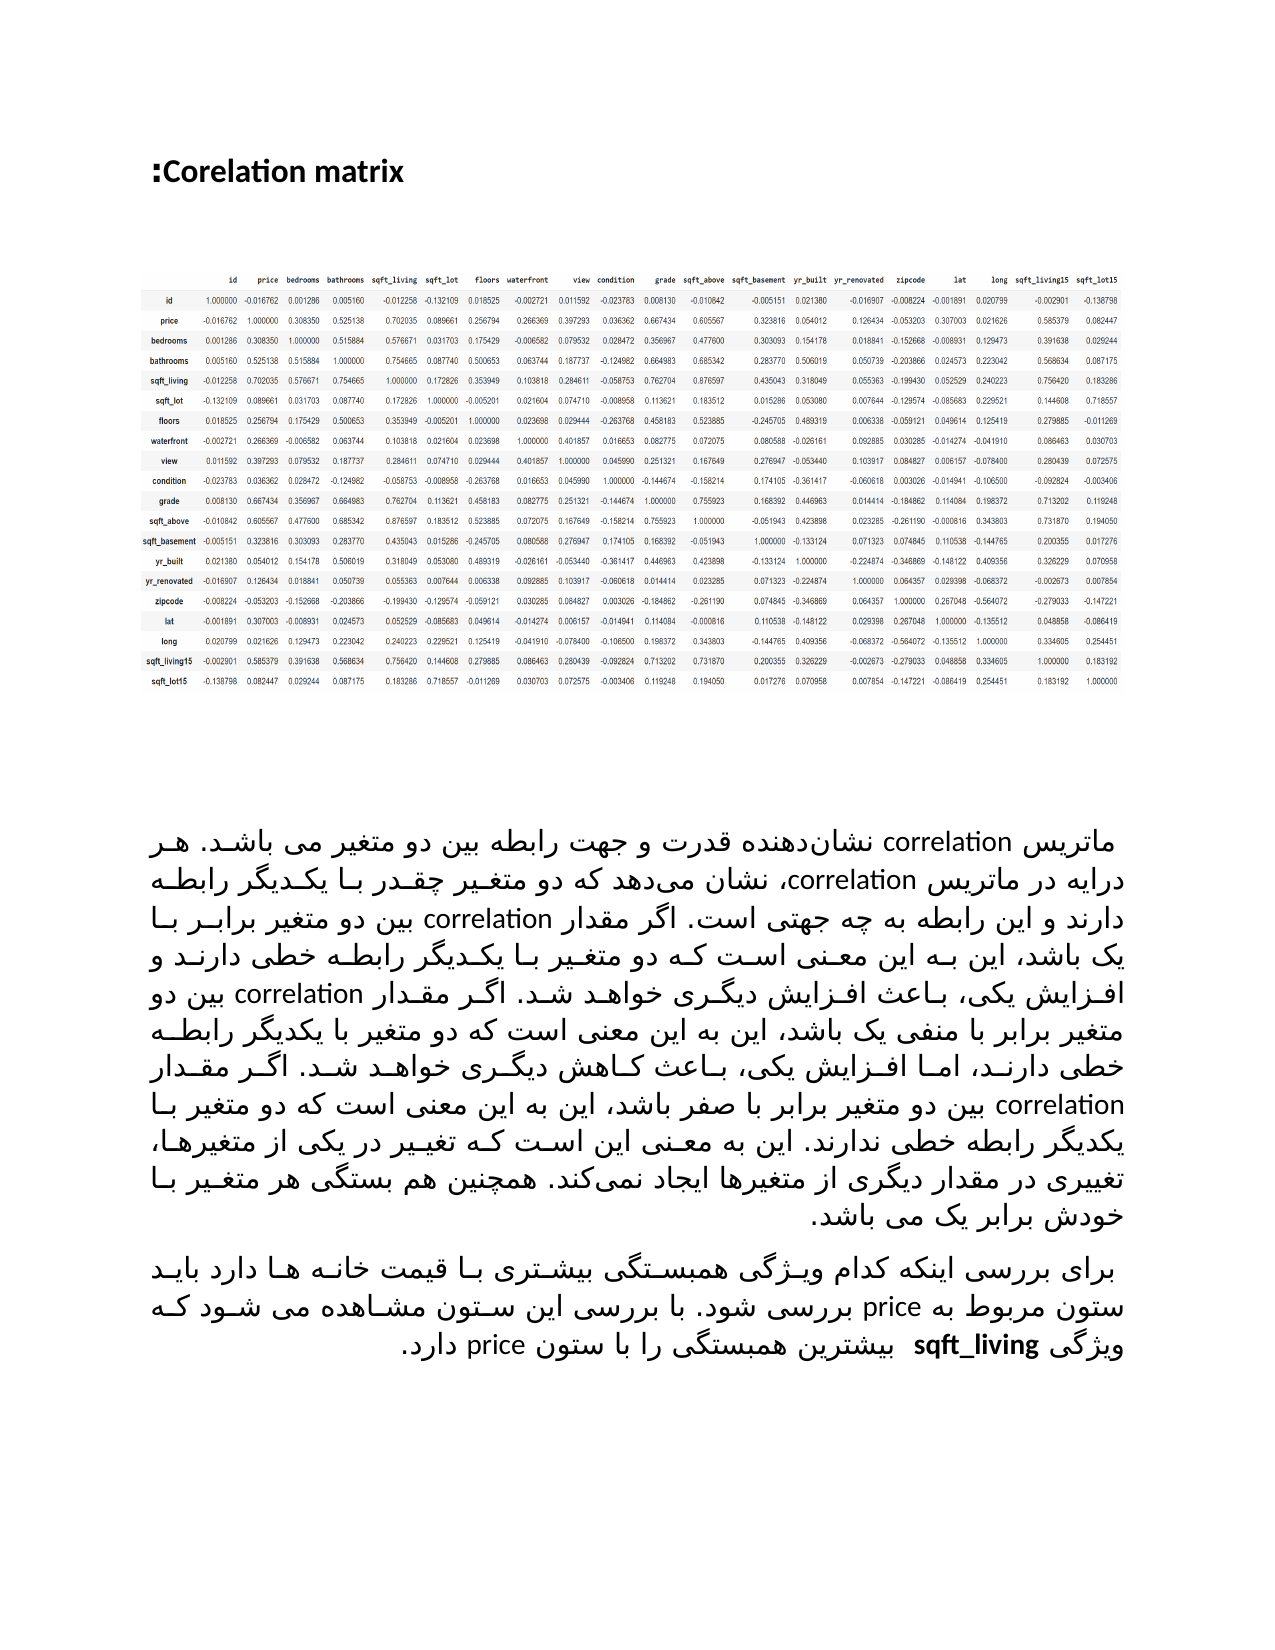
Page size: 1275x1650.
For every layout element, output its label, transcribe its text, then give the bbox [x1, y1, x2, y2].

text ماتریس correlation نشان‌دهنده قدرت و جهت رابطه بین دو متغیر می باشد. هر درایه در ماتریس correlation، نشان می‌دهد که دو متغیر چقدر با یکدیگر رابطه دارند و این رابطه به چه جهتی است. اگر مقدار correlation بین دو متغیر برابر با یک باشد، این به این معنی است که دو متغیر با یکدیگر رابطه خطی دارند و افزایش یکی، باعث افزایش دیگری خواهد شد. اگر مقدار correlation بین دو متغیر برابر با منفی یک باشد، این به این معنی است که دو متغیر با یکدیگر رابطه خطی دارند، اما افزایش یکی، باعث کاهش دیگری خواهد شد. اگر مقدار correlation بین دو متغیر برابر با صفر باشد، این به این معنی است که دو متغیر با یکدیگر رابطه خطی ندارند. این به معنی این است که تغییر در یکی از متغیرها، تغییری در مقدار دیگری از متغیرها ایجاد نمی‌کند. همچنین هم بستگی هر متغیر با خودش برابر یک می باشد. [150, 823, 1125, 1232]
text برای بررسی اینکه کدام ویژگی همبستگی بیشتری با قیمت خانه ها دارد باید ستون مربوط به price بررسی شود. با بررسی این ستون مشاهده می شود که ویژگی sqft_living بیشترین همبستگی را با ستون price دارد. [150, 1251, 1125, 1362]
text Corelation matrix: [150, 150, 1125, 191]
picture [141, 271, 1125, 694]
